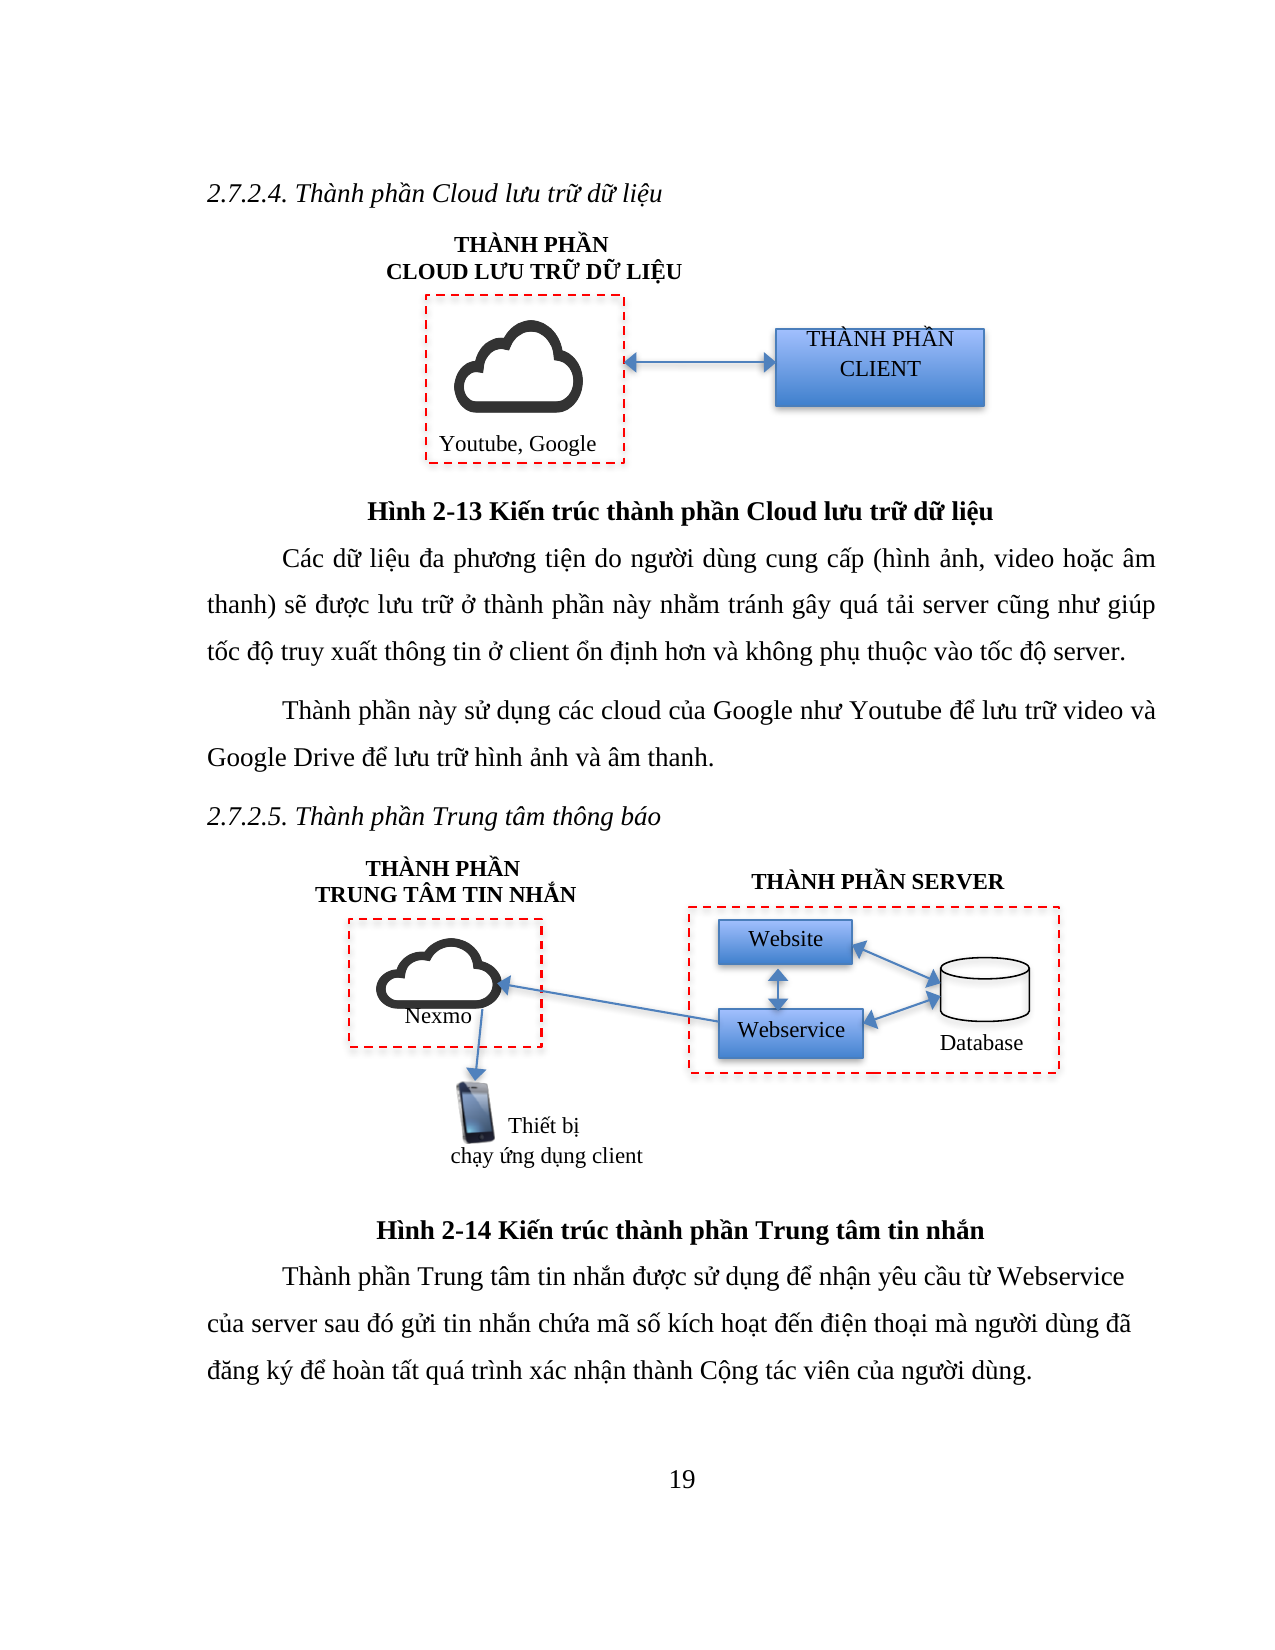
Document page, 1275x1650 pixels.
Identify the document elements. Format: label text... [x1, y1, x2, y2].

text Thành phần Trung tâm tin nhắn được sử dụng để nhận yêu cầu từ Webservice của server sau đó gửi tin nhắn chứa mã số kích hoạt đến điện thoại mà người dùng đã đăng ký để hoàn tất quá trình xác nhận thành Cộng tác viên của người dùng. [207, 1261, 1157, 1385]
text 2.7.2.5. Thành phần Trung tâm thông báo [207, 800, 1157, 831]
text Các dữ liệu đa phương tiện do người dùng cung cấp (hình ảnh, video hoặc âm thanh) sẽ được lưu trữ ở thành phần này nhằm tránh gây quá tải server cũng như giúp tốc độ truy xuất thông tin ở client ổn định hơn và không phụ thuộc vào tốc độ server. [207, 542, 1157, 666]
picture [454, 320, 583, 413]
picture [376, 938, 502, 1009]
text Thành phần này sử dụng các cloud của Google như Youtube để lưu trữ video và Google Drive để lưu trữ hình ảnh và âm thanh. [207, 694, 1157, 772]
picture [438, 1080, 512, 1147]
text Hình 2-5 Kiến trúc thành phần Cloud lưu trữ dữ liệu [207, 495, 1154, 526]
text Hình 2-6 Kiến trúc thành phần Trung tâm tin nhắn [207, 1214, 1154, 1245]
text 2.7.2.4. Thành phần Cloud lưu trữ dữ liệu [207, 177, 1157, 208]
